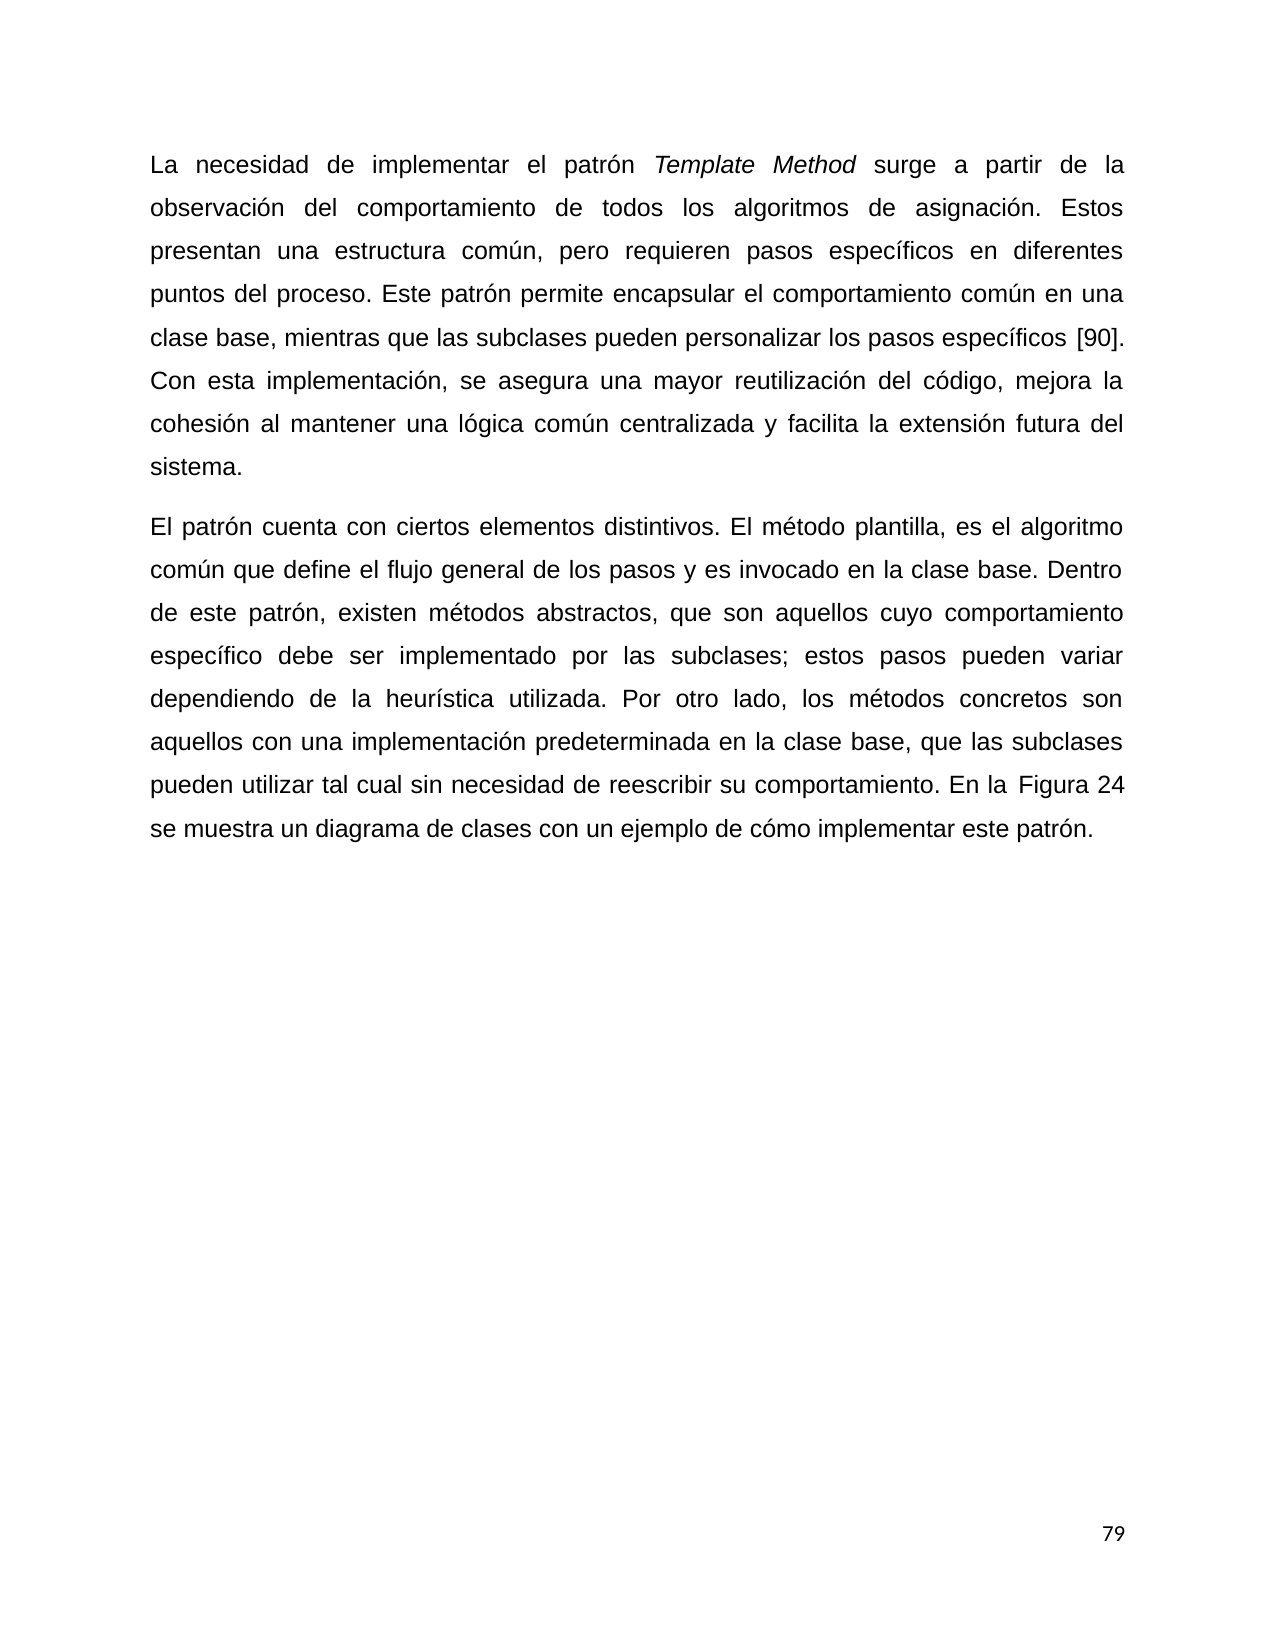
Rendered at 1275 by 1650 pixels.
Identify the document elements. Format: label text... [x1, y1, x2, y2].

text La necesidad de implementar el patrón Template Method surge a partir de la observación del comportamiento de todos los algoritmos de asignación. Estos presentan una estructura común, pero requieren pasos específicos en diferentes puntos del proceso. Este patrón permite encapsular el comportamiento común en una clase base, mientras que las subclases pueden personalizar los pasos específicos . Con esta implementación, se asegura una mayor reutilización del código, mejora la cohesión al mantener una lógica común centralizada y facilita la extensión futura del sistema. [150, 150, 1125, 481]
text El patrón cuenta con ciertos elementos distintivos. El método plantilla, es el algoritmo común que define el flujo general de los pasos y es invocado en la clase base. Dentro de este patrón, existen métodos abstractos, que son aquellos cuyo comportamiento específico debe ser implementado por las subclases; estos pasos pueden variar dependiendo de la heurística utilizada. Por otro lado, los métodos concretos son aquellos con una implementación predeterminada en la clase base, que las subclases pueden utilizar tal cual sin necesidad de reescribir su comportamiento. En la Figura 24 se muestra un diagrama de clases con un ejemplo de cómo implementar este patrón. [150, 512, 1125, 842]
